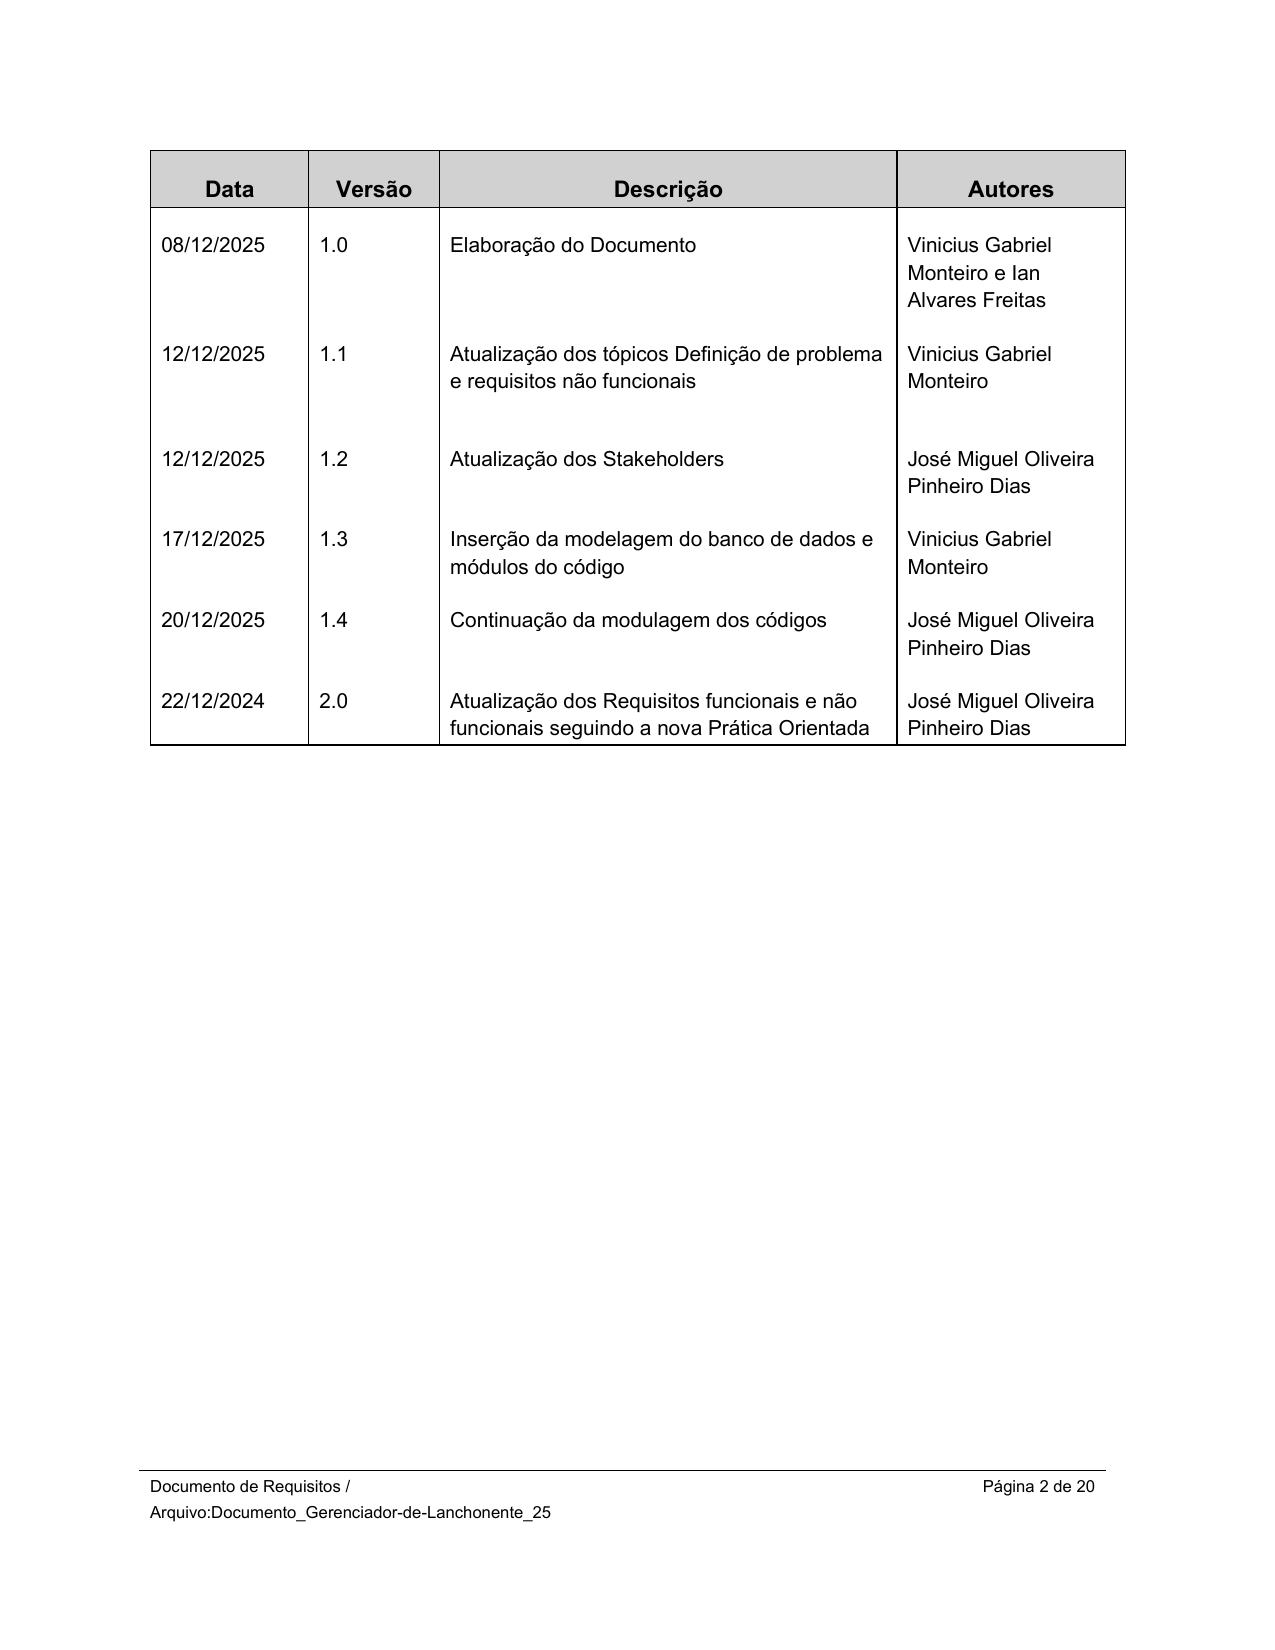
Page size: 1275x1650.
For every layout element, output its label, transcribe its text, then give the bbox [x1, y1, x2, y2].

table_cell Vinicius Gabriel Monteiro [898, 316, 1125, 421]
table_cell 1.1 [309, 316, 439, 421]
table_cell Atualização dos Stakeholders [440, 421, 896, 502]
table_header Autores [898, 151, 1125, 207]
table_cell José Miguel Oliveira Pinheiro Dias [898, 583, 1125, 663]
table_cell 2.0 [309, 664, 439, 744]
table_cell Atualização dos Requisitos funcionais e não funcionais seguindo a nova Prática Orientada [440, 664, 896, 744]
table_cell 1.0 [309, 208, 439, 316]
table_cell José Miguel Oliveira Pinheiro Dias [898, 664, 1125, 744]
table_cell 22/12/2024 [151, 664, 308, 744]
table_cell 1.3 [309, 502, 439, 583]
table_cell Inserção da modelagem do banco de dados e módulos do código [440, 502, 896, 583]
table_cell 12/12/2025 [151, 316, 308, 421]
table_header Versão [309, 151, 439, 207]
table_cell 20/12/2025 [151, 583, 308, 663]
table_cell 1.2 [309, 421, 439, 502]
table_cell 12/12/2025 [151, 421, 308, 502]
table_cell Vinicius Gabriel Monteiro [898, 502, 1125, 583]
table_cell 1.4 [309, 583, 439, 663]
table_cell 08/12/2025 [151, 208, 308, 316]
table_cell Elaboração do Documento [440, 208, 896, 316]
table_cell 17/12/2025 [151, 502, 308, 583]
table_header Data [151, 151, 308, 207]
table_header Descrição [440, 151, 896, 207]
table_cell Atualização dos tópicos Definição de problema e requisitos não funcionais [440, 316, 896, 421]
table_cell Continuação da modulagem dos códigos [440, 583, 896, 663]
table_cell José Miguel Oliveira Pinheiro Dias [898, 421, 1125, 502]
table_cell Vinicius Gabriel Monteiro e Ian Alvares Freitas [898, 208, 1125, 316]
